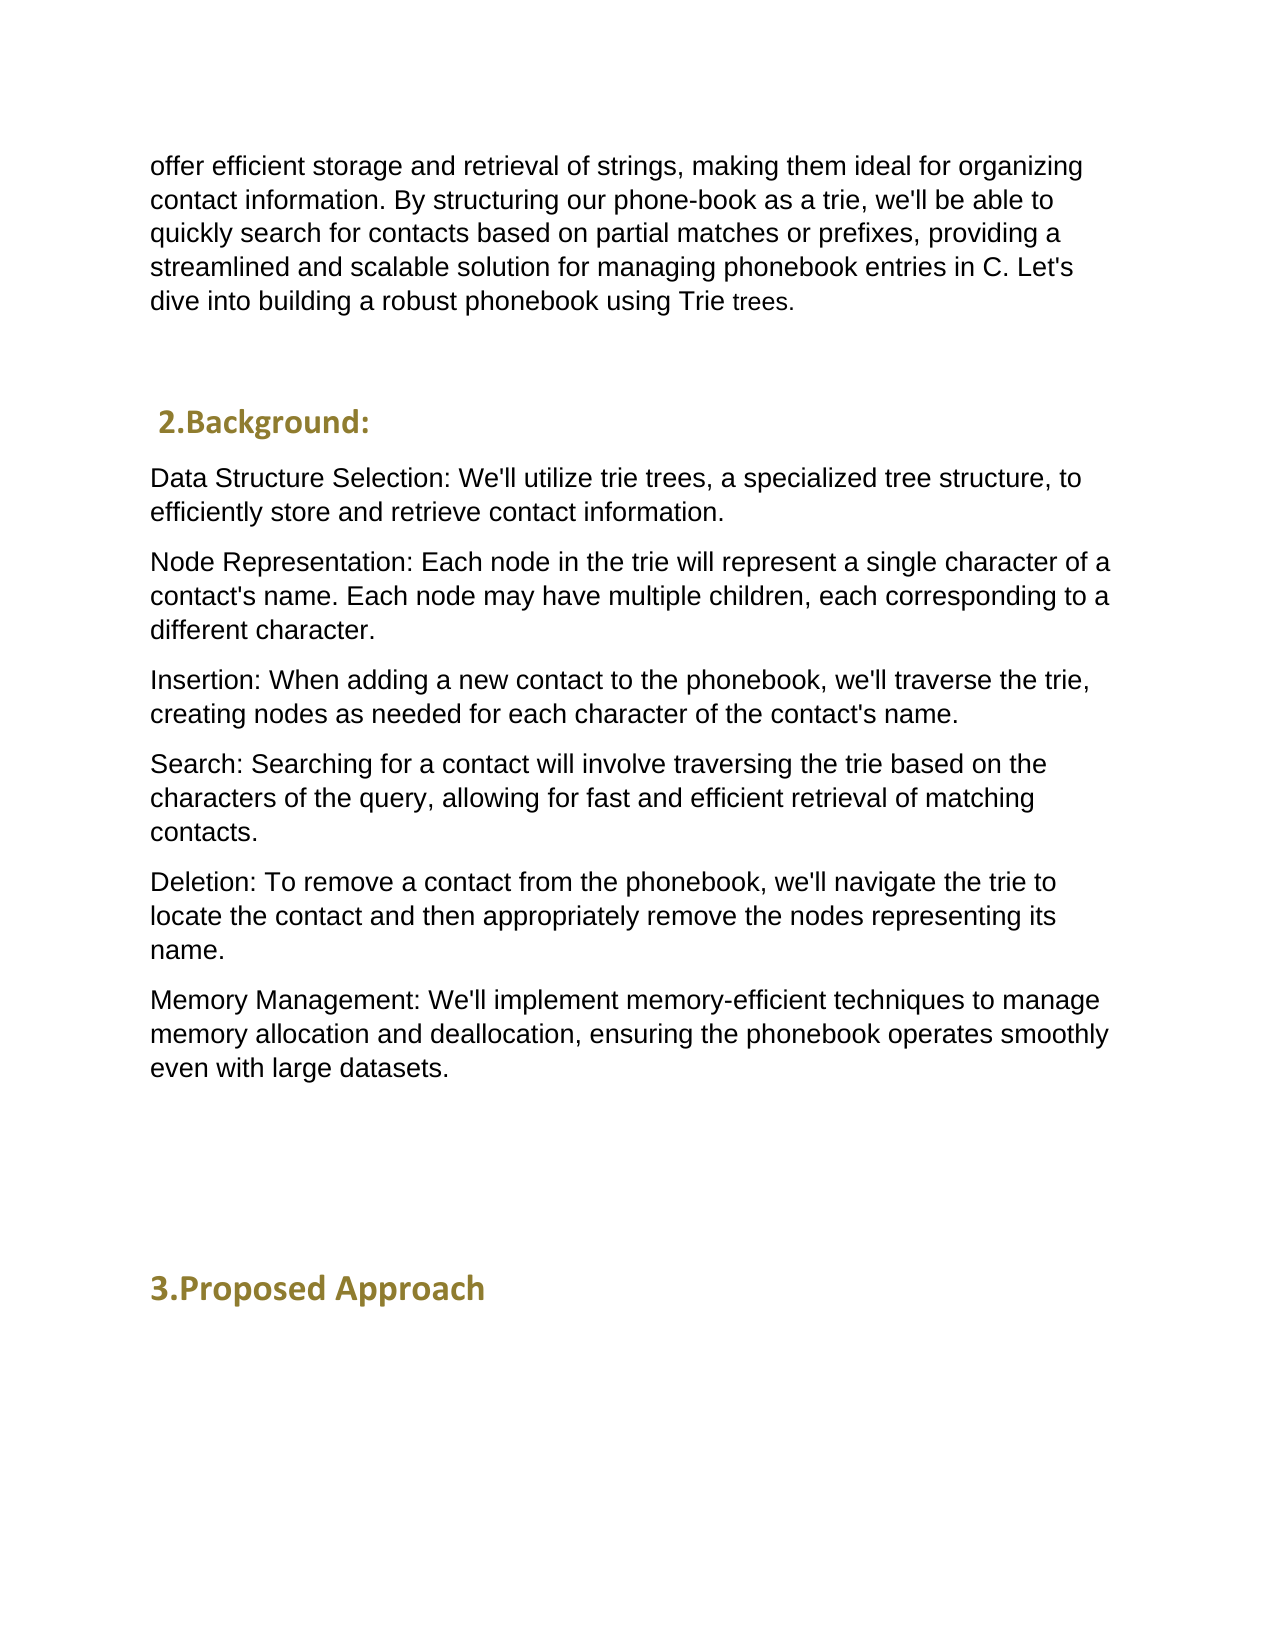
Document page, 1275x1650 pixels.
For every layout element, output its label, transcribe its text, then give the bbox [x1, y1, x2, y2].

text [150, 150, 1125, 316]
text Data Structure Selection: We'll utilize trie trees, a specialized tree structure, to efficiently store and retrieve contact information. [150, 462, 1125, 527]
text Search: Searching for a contact will involve traversing the trie based on the characters of the query, allowing for fast and efficient retrieval of matching contacts. [150, 748, 1125, 847]
text Memory Management: We'll implement memory-efficient techniques to manage memory allocation and deallocation, ensuring the phonebook operates smoothly even with large datasets. [150, 984, 1125, 1083]
text Node Representation: Each node in the trie will represent a single character of a contact's name. Each node may have multiple children, each corresponding to a different character. [150, 546, 1125, 645]
text Insertion: When adding a new contact to the phonebook, we'll traverse the trie, creating nodes as needed for each character of the contact's name. [150, 664, 1125, 729]
text 3.Proposed Approach [150, 1264, 1125, 1310]
text Deletion: To remove a contact from the phonebook, we'll navigate the trie to locate the contact and then appropriately remove the nodes representing its name. [150, 866, 1125, 965]
text 2.Background: [150, 399, 1125, 442]
